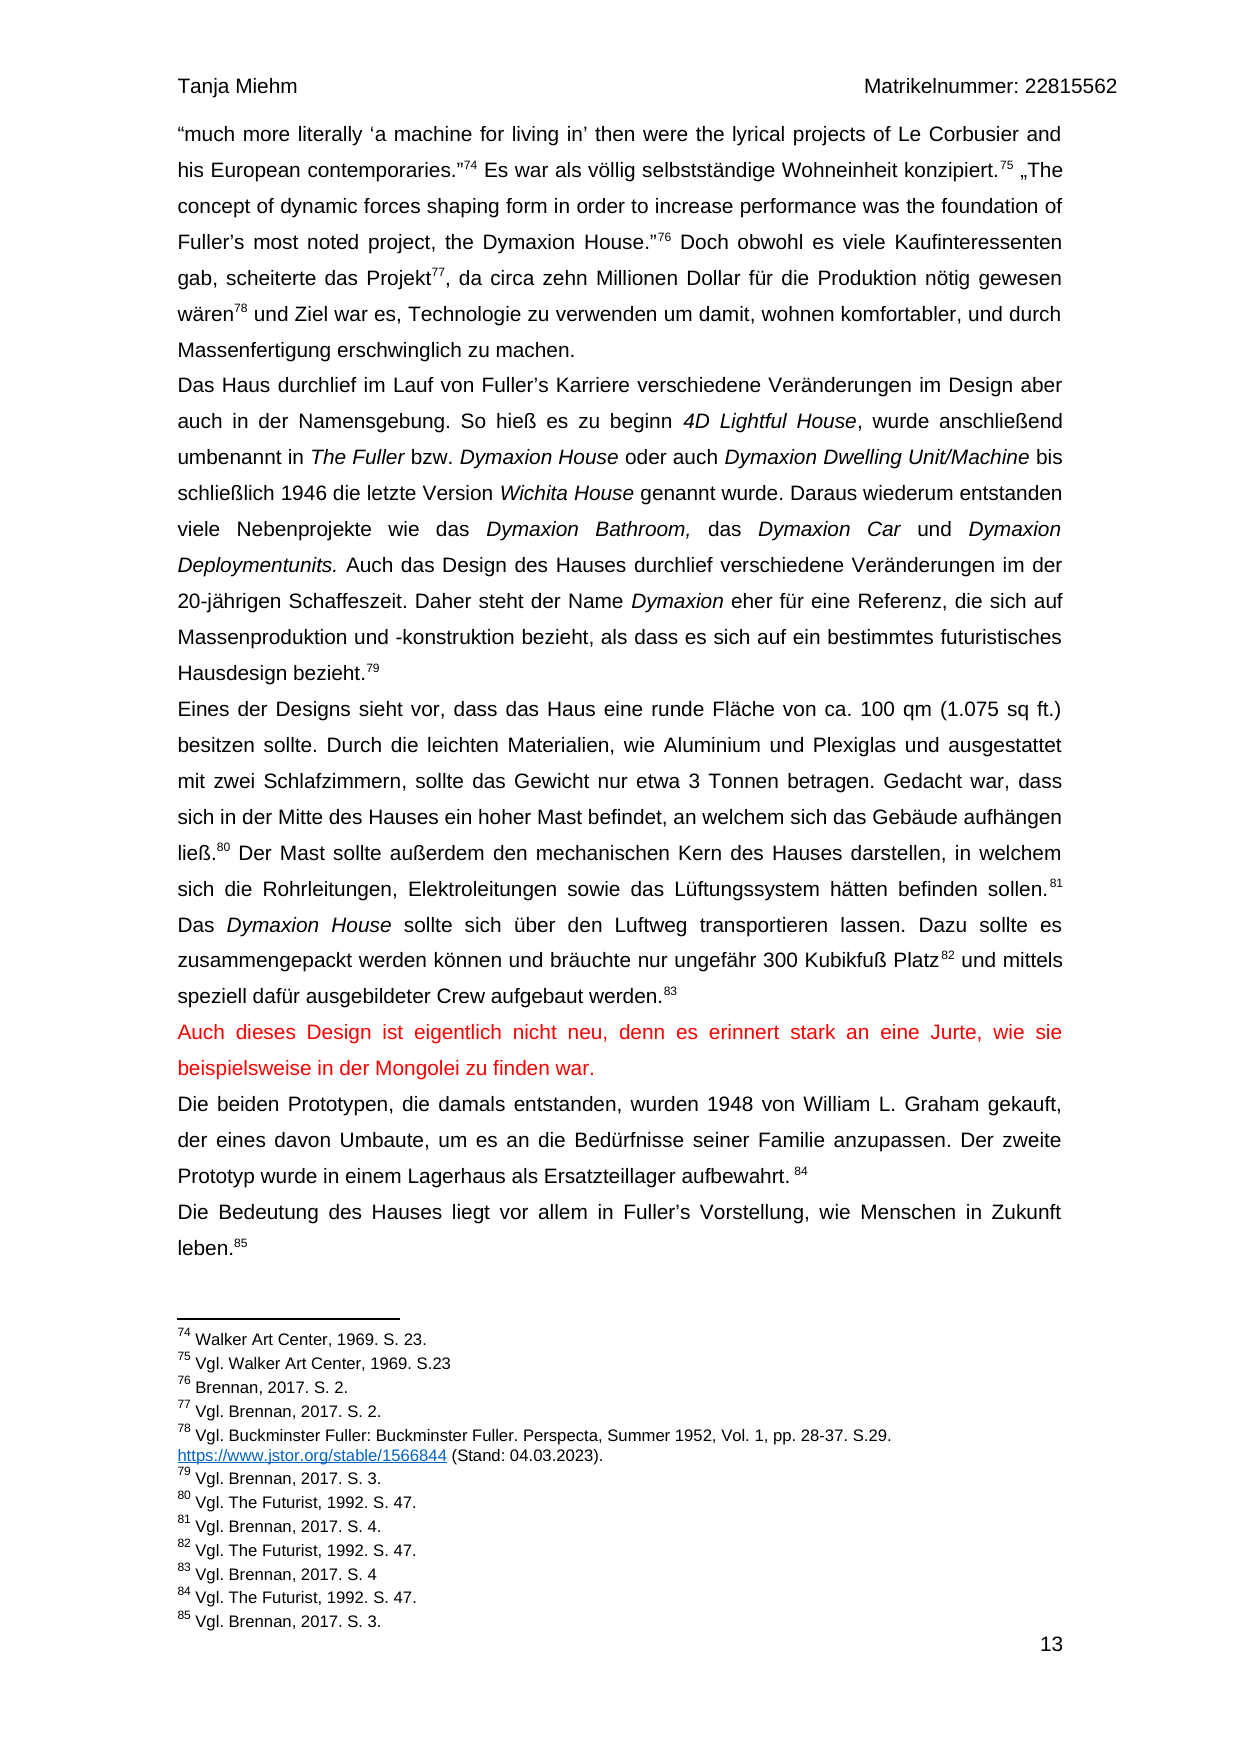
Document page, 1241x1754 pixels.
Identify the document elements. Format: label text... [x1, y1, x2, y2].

text Die Bedeutung des Hauses liegt vor allem in Fuller’s Vorstellung, wie Menschen in Zukunft leben. [177, 1200, 1063, 1260]
text Eines der Designs sieht vor, dass das Haus eine runde Fläche von ca. 100 qm (1.075 sq ft.) besitzen sollte. Durch die leichten Materialien, wie Aluminium und Plexiglas und ausgestattet mit zwei Schlafzimmern, sollte das Gewicht nur etwa 3 Tonnen betragen. Gedacht war, dass sich in der Mitte des Hauses ein hoher Mast befindet, an welchem sich das Gebäude aufhängen ließ. Der Mast sollte außerdem den mechanischen Kern des Hauses darstellen, in welchem sich die Rohrleitungen, Elektroleitungen sowie das Lüftungssystem hätten befinden sollen. Das Dymaxion House sollte sich über den Luftweg transportieren lassen. Dazu sollte es zusammengepackt werden können und bräuchte nur ungefähr 300 Kubikfuß Platz und mittels speziell dafür ausgebildeter Crew aufgebaut werden. [177, 697, 1063, 1008]
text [177, 122, 1063, 361]
text Die beiden Prototypen, die damals entstanden, wurden 1948 von William L. Graham gekauft, der eines davon Umbaute, um es an die Bedürfnisse seiner Familie anzupassen. Der zweite Prototyp wurde in einem Lagerhaus als Ersatzteillager aufbewahrt. [177, 1092, 1063, 1188]
text Das Haus durchlief im Lauf von Fuller’s Karriere verschiedene Veränderungen im Design aber auch in der Namensgebung. So hieß es zu beginn 4D Lightful House, wurde anschließend umbenannt in The Fuller bzw. Dymaxion House oder auch Dymaxion Dwelling Unit/Machine bis schließlich 1946 die letzte Version Wichita House genannt wurde. Daraus wiederum entstanden viele Nebenprojekte wie das Dymaxion Bathroom, das Dymaxion Car und Dymaxion Deploymentunits. Auch das Design des Hauses durchlief verschiedene Veränderungen im der 20-jährigen Schaffeszeit. Daher steht der Name Dymaxion eher für eine Referenz, die sich auf Massenproduktion und -konstruktion bezieht, als dass es sich auf ein bestimmtes futuristisches Hausdesign bezieht. [177, 373, 1063, 685]
text Auch dieses Design ist eigentlich nicht neu, denn es erinnert stark an eine Jurte, wie sie beispielsweise in der Mongolei zu finden war. [177, 1020, 1063, 1080]
